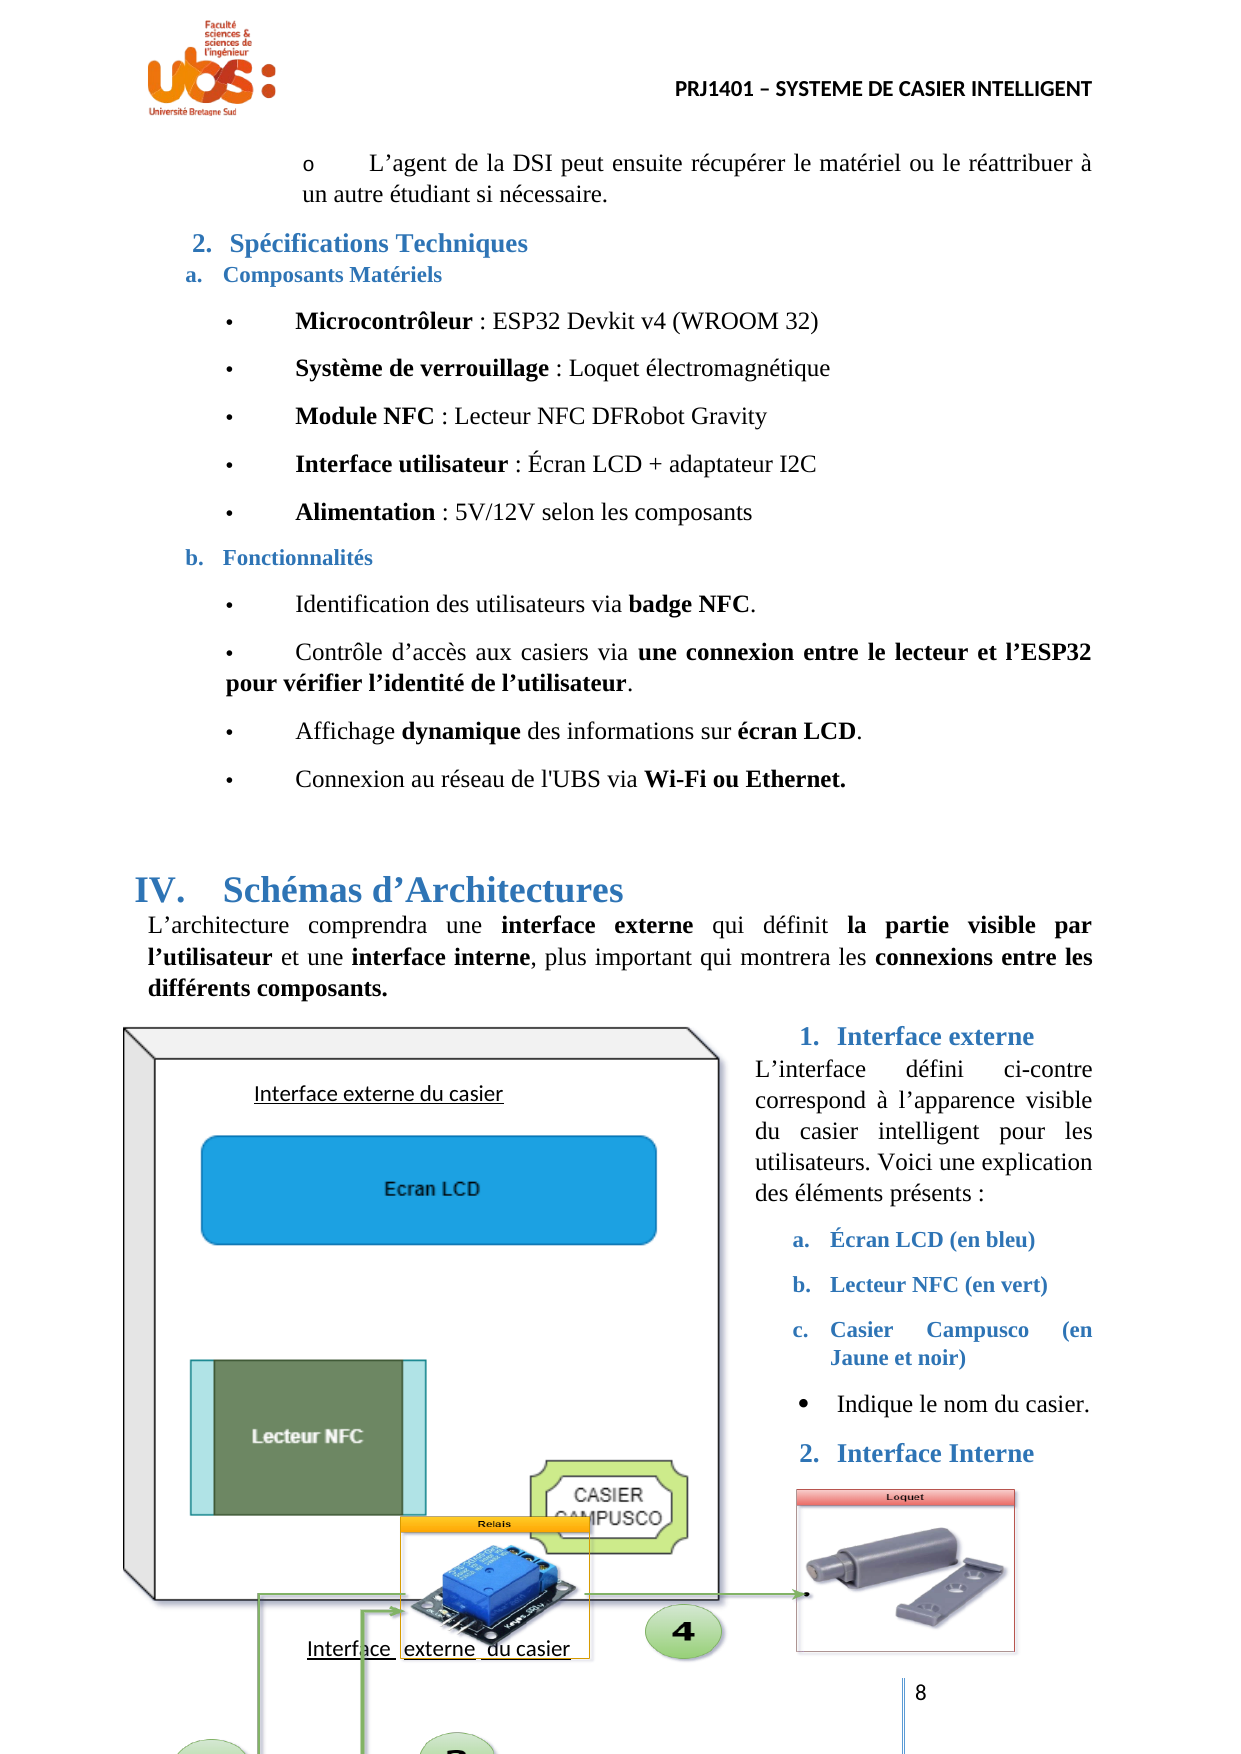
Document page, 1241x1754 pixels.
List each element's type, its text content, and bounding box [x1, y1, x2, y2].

list Écran LCD (en bleu) [737, 1226, 1093, 1252]
list Indique le nom du casier. [737, 1389, 1093, 1418]
text Composants Matériels [185, 261, 1093, 287]
list Identification des utilisateurs via badge NFC. [226, 589, 1093, 618]
text Casier Campusco (en Jaune et noir) [737, 1316, 1093, 1371]
list L’agent de la DSI peut ensuite récupérer le matériel ou le réattribuer à un autre étudiant si nécessaire. [302, 148, 1093, 208]
text Lecteur NFC (en vert) [737, 1271, 1093, 1297]
list Spécifications Techniques [192, 227, 1093, 258]
text L’architecture comprendra une interface externe qui définit la partie visible par l’utilisateur et une interface interne, plus important qui montrera les connexions entre les différents composants. [148, 911, 1093, 1001]
list Alimentation : 5V/12V selon les composants [226, 497, 1093, 525]
list Interface externe [737, 1020, 1093, 1051]
picture [147, 20, 276, 116]
list Interface utilisateur : Écran LCD + adaptateur I2C [226, 449, 1093, 478]
list Contrôle d’accès aux casiers via une connexion entre le lecteur et l’ESP32 pour vérifier l’identité de l’utilisateur. [226, 637, 1093, 697]
list Affichage dynamique des informations sur écran LCD. [226, 716, 1093, 745]
list Interface Interne [737, 1437, 1093, 1468]
list Module NFC : Lecteur NFC DFRobot Gravity [226, 401, 1093, 430]
list Microcontrôleur : ESP32 Devkit v4 (WROOM 32) [226, 306, 1093, 334]
text Fonctionnalités [185, 544, 1093, 571]
text L’interface défini ci-contre correspond à l’apparence visible du casier intelligent pour les utilisateurs. Voici une explication des éléments présents : [737, 1054, 1093, 1207]
text Schémas d’Architectures [185, 867, 1093, 911]
picture [123, 1012, 1117, 1754]
list Connexion au réseau de l'UBS via Wi-Fi ou Ethernet. [226, 764, 1093, 792]
list Système de verrouillage : Loquet électromagnétique [226, 353, 1093, 382]
